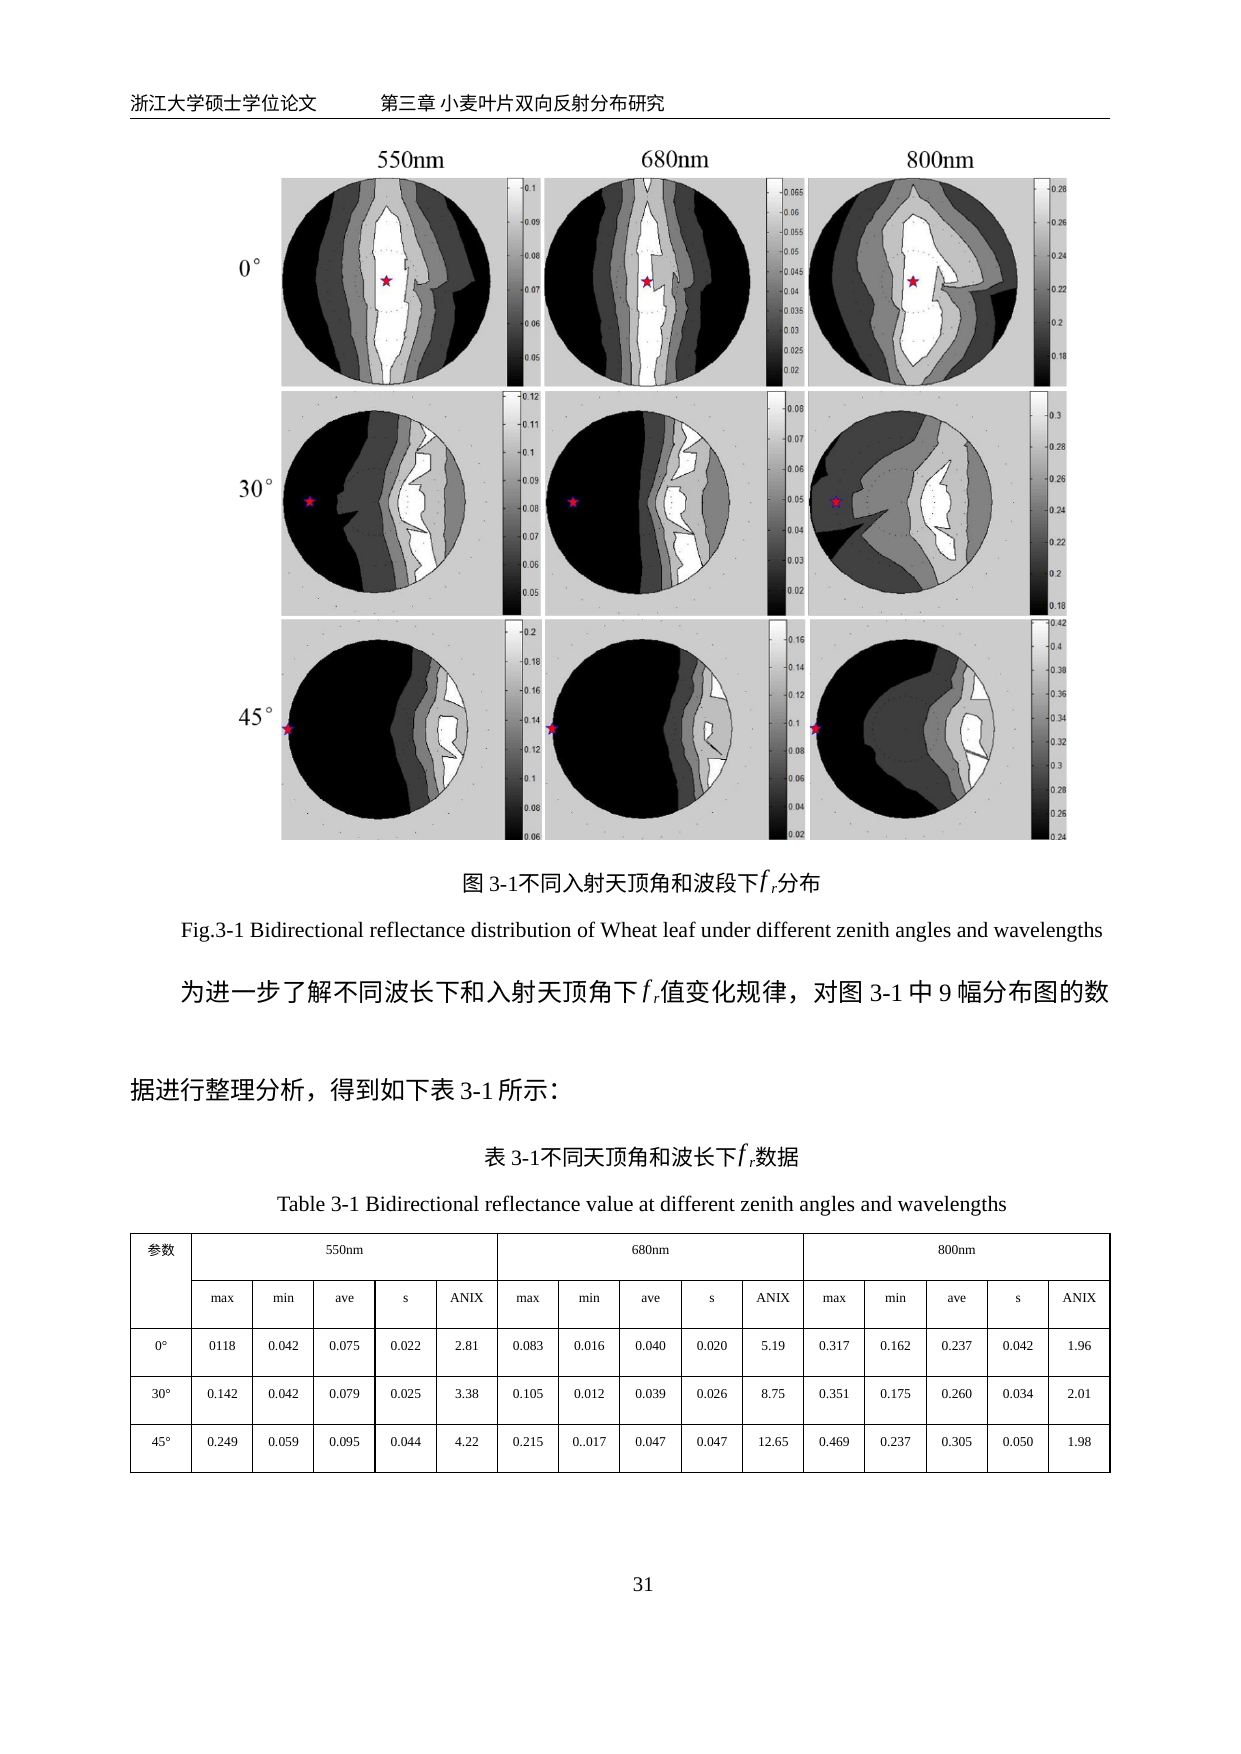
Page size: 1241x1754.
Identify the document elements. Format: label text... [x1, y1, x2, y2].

table_cell 0.047 [620, 1425, 681, 1472]
table_cell min [559, 1281, 619, 1328]
table_cell 0.260 [927, 1377, 987, 1424]
table_cell 0.047 [682, 1425, 742, 1472]
table_cell 0.162 [865, 1329, 926, 1376]
table_cell 0..017 [559, 1425, 619, 1472]
table_cell 0.237 [865, 1425, 926, 1472]
table_cell 0.042 [253, 1329, 313, 1376]
table_header 680nm [498, 1234, 803, 1280]
text 图3-1不同入射天顶角和波段下分布 [130, 865, 1110, 898]
table_cell 0.050 [988, 1425, 1048, 1472]
table_cell 0.079 [314, 1377, 374, 1424]
table_cell 0° [131, 1329, 191, 1376]
table_cell 0.044 [376, 1425, 436, 1472]
table_cell 0.016 [559, 1329, 619, 1376]
table_cell 0.042 [988, 1329, 1048, 1376]
table_cell 0.215 [498, 1425, 558, 1472]
table_cell 0.075 [314, 1329, 374, 1376]
table_cell 0.142 [192, 1377, 252, 1424]
table_cell 0.249 [192, 1425, 252, 1472]
table_cell ave [314, 1281, 374, 1328]
table_cell 30° [131, 1377, 191, 1424]
text 为进一步了解不同波长下和入射天顶角下值变化规律，对图3-1中9幅分布图的数据进行整理分析，得到如下表3-1所示： [130, 958, 1110, 1121]
table_cell 0.020 [682, 1329, 742, 1376]
table_cell 0.175 [865, 1377, 926, 1424]
table_cell ANIX [743, 1281, 803, 1328]
table_cell 0.469 [804, 1425, 864, 1472]
table_cell 12.65 [743, 1425, 803, 1472]
table_cell 0.105 [498, 1377, 558, 1424]
table_cell s [988, 1281, 1048, 1328]
table_cell 0.059 [253, 1425, 313, 1472]
table_cell 0.034 [988, 1377, 1048, 1424]
table_cell 1.98 [1049, 1425, 1109, 1472]
table_cell max [804, 1281, 864, 1328]
table_cell max [498, 1281, 558, 1328]
table_cell 2.81 [437, 1329, 497, 1376]
table_cell 0.095 [314, 1425, 374, 1472]
table_cell ave [927, 1281, 987, 1328]
picture [223, 135, 1067, 840]
table_cell 0118 [192, 1329, 252, 1376]
table_cell 3.38 [437, 1377, 497, 1424]
text Fig.3-1 Bidirectional reflectance distribution of Wheat leaf under different zenith angles and wavelengths [130, 913, 1110, 946]
table_cell ANIX [1049, 1281, 1109, 1328]
table_cell max [192, 1281, 252, 1328]
table_cell min [865, 1281, 926, 1328]
table_cell 0.022 [376, 1329, 436, 1376]
text 表3-1不同天顶角和波长下数据 [130, 1139, 1110, 1172]
table_cell 0.237 [927, 1329, 987, 1376]
table_cell 0.040 [620, 1329, 681, 1376]
table_header 参数 [131, 1234, 191, 1328]
text Table 3-1 Bidirectional reflectance value at different zenith angles and wavelengths [130, 1187, 1110, 1220]
table_cell s [682, 1281, 742, 1328]
table_header 800nm [804, 1234, 1109, 1280]
table_cell 0.039 [620, 1377, 681, 1424]
table_cell 45° [131, 1425, 191, 1472]
table_cell 5.19 [743, 1329, 803, 1376]
table_cell 0.305 [927, 1425, 987, 1472]
table_cell 4.22 [437, 1425, 497, 1472]
table_cell 8.75 [743, 1377, 803, 1424]
table_cell 0.026 [682, 1377, 742, 1424]
table_cell 1.96 [1049, 1329, 1109, 1376]
table_cell s [376, 1281, 436, 1328]
table_cell 0.317 [804, 1329, 864, 1376]
table_cell 0.351 [804, 1377, 864, 1424]
table_cell ave [620, 1281, 681, 1328]
table_header 550nm [192, 1234, 497, 1280]
table_cell 0.012 [559, 1377, 619, 1424]
table_cell 2.01 [1049, 1377, 1109, 1424]
table_cell min [253, 1281, 313, 1328]
table_cell 0.083 [498, 1329, 558, 1376]
table_cell ANIX [437, 1281, 497, 1328]
table_cell 0.025 [376, 1377, 436, 1424]
table_cell 0.042 [253, 1377, 313, 1424]
